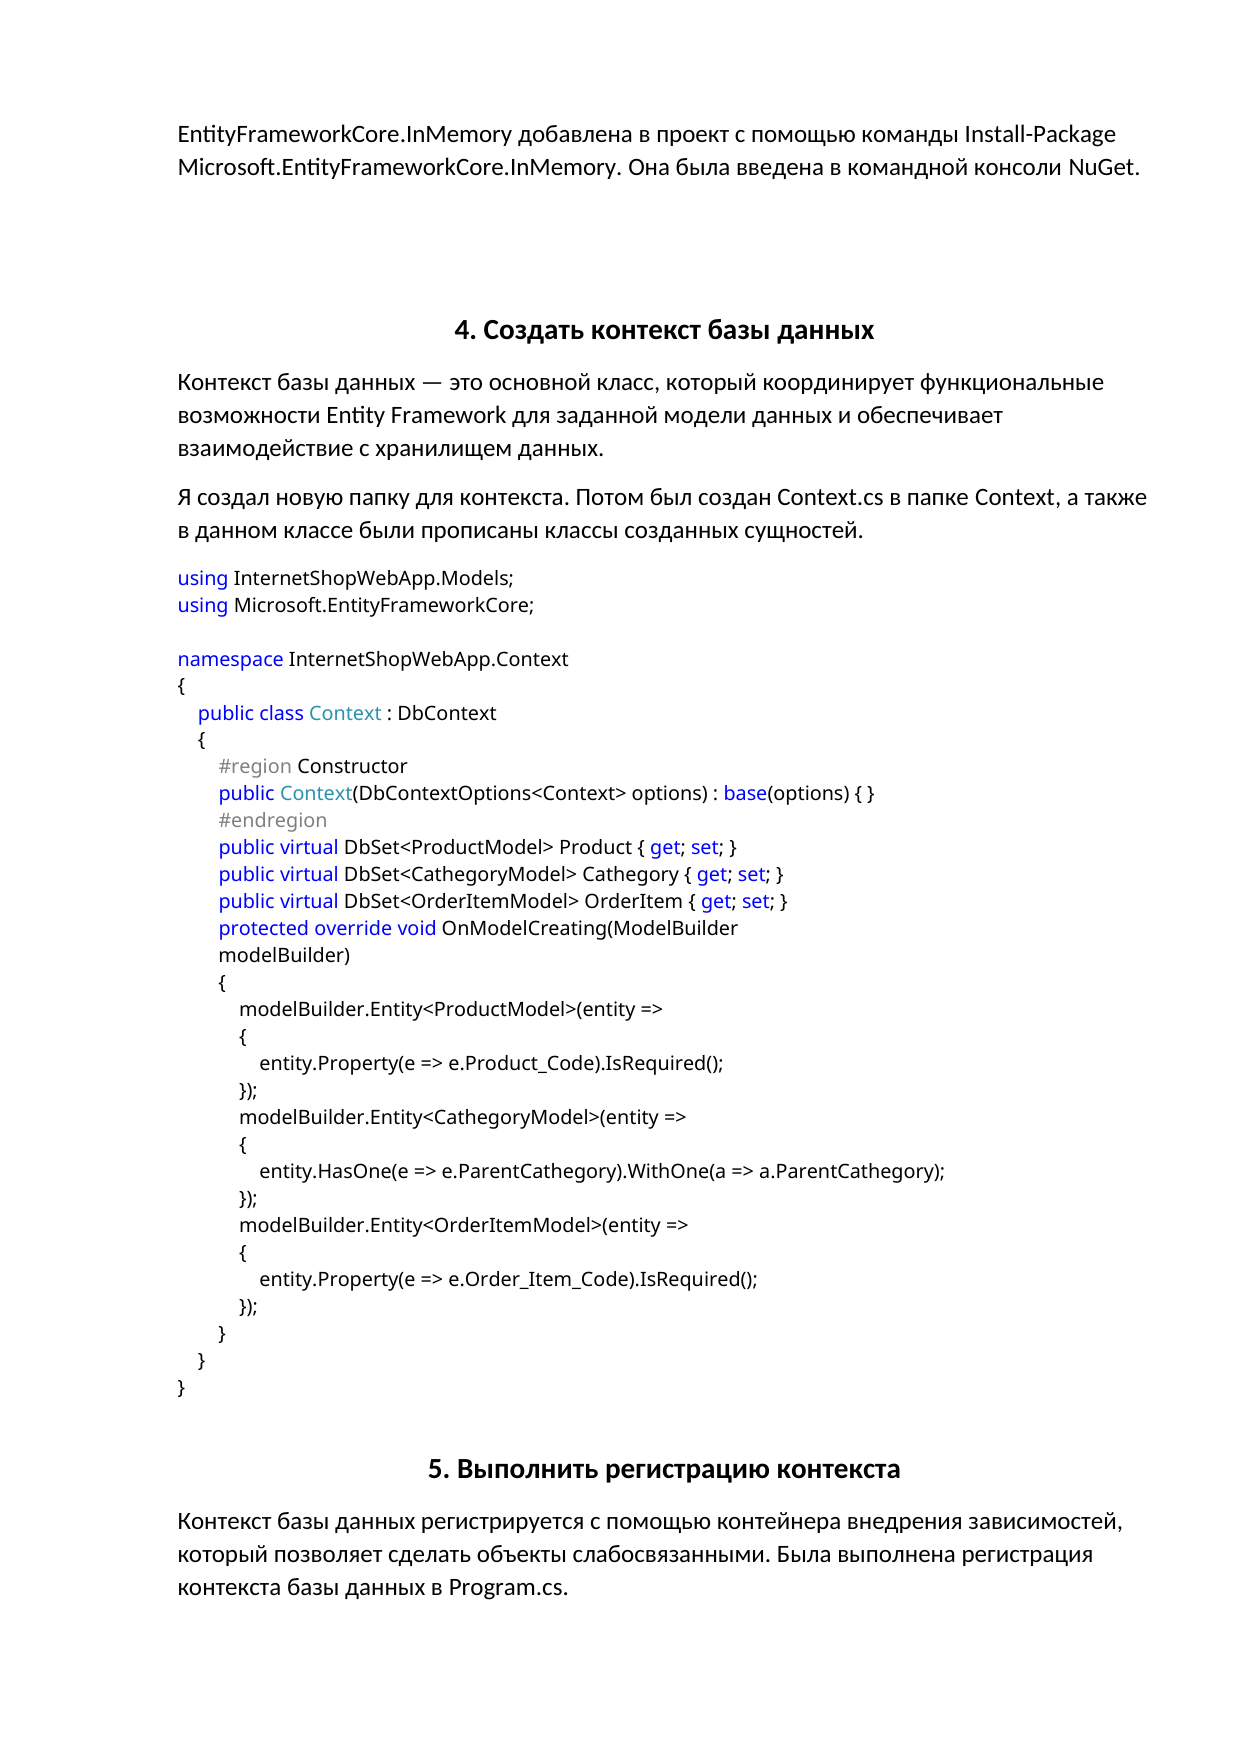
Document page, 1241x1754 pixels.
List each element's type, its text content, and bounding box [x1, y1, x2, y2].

text } [177, 1373, 1152, 1400]
text entity.HasOne(e => e.ParentCathegory).WithOne(a => a.ParentCathegory); [177, 1157, 1152, 1184]
text modelBuilder.Entity<OrderItemModel>(entity => [177, 1211, 1152, 1238]
text modelBuilder.Entity<ProductModel>(entity => [177, 996, 1152, 1022]
text 4. Создать контекст базы данных [177, 311, 1152, 346]
text { [177, 1130, 1152, 1157]
text Контекст базы данных регистрируется с помощью контейнера внедрения зависимостей, который позволяет сделать объекты слабосвязанными. Была выполнена регистрация контекста базы данных в Program.cs. [177, 1505, 1152, 1601]
text public virtual DbSet<CathegoryModel> Cathegory { get; set; } [177, 861, 1152, 888]
text public class Context : DbContext [177, 699, 1152, 726]
text } [177, 1319, 1152, 1346]
text using InternetShopWebApp.Models; [177, 564, 1152, 591]
text { [177, 726, 1152, 753]
text }); [177, 1184, 1152, 1211]
text { [177, 672, 1152, 699]
text modelBuilder.Entity<CathegoryModel>(entity => [177, 1103, 1152, 1130]
text protected override void OnModelCreating(ModelBuilder [177, 914, 1152, 942]
text public virtual DbSet<OrderItemModel> OrderItem { get; set; } [177, 888, 1152, 914]
text { [177, 968, 1152, 996]
text { [177, 1238, 1152, 1265]
text }); [177, 1076, 1152, 1103]
text }); [177, 1292, 1152, 1319]
text modelBuilder) [177, 942, 1152, 968]
text entity.Property(e => e.Order_Item_Code).IsRequired(); [177, 1265, 1152, 1292]
text Я создал новую папку для контекста. Потом был создан Context.cs в папке Context, а также в данном классе были прописаны классы созданных сущностей. [177, 481, 1152, 545]
text Контекст базы данных — это основной класс, который координирует функциональные возможности Entity Framework для заданной модели данных и обеспечивает взаимодействие с хранилищем данных. [177, 366, 1152, 462]
text using Microsoft.EntityFrameworkCore; [177, 591, 1152, 618]
text public virtual DbSet<ProductModel> Product { get; set; } [177, 834, 1152, 861]
text public Context(DbContextOptions<Context> options) : base(options) { } [177, 780, 1152, 807]
text entity.Property(e => e.Product_Code).IsRequired(); [177, 1049, 1152, 1076]
text } [177, 1346, 1152, 1373]
text { [177, 1022, 1152, 1049]
text namespace InternetShopWebApp.Context [177, 645, 1152, 672]
text #region Constructor [177, 753, 1152, 780]
text #endregion [177, 807, 1152, 834]
text 5. Выполнить регистрацию контекста [177, 1450, 1152, 1485]
text EntityFrameworkCore.InMemory добавлена в проект с помощью команды Install-Package Microsoft.EntityFrameworkCore.InMemory. Она была введена в командной консоли NuGet. [177, 118, 1152, 182]
